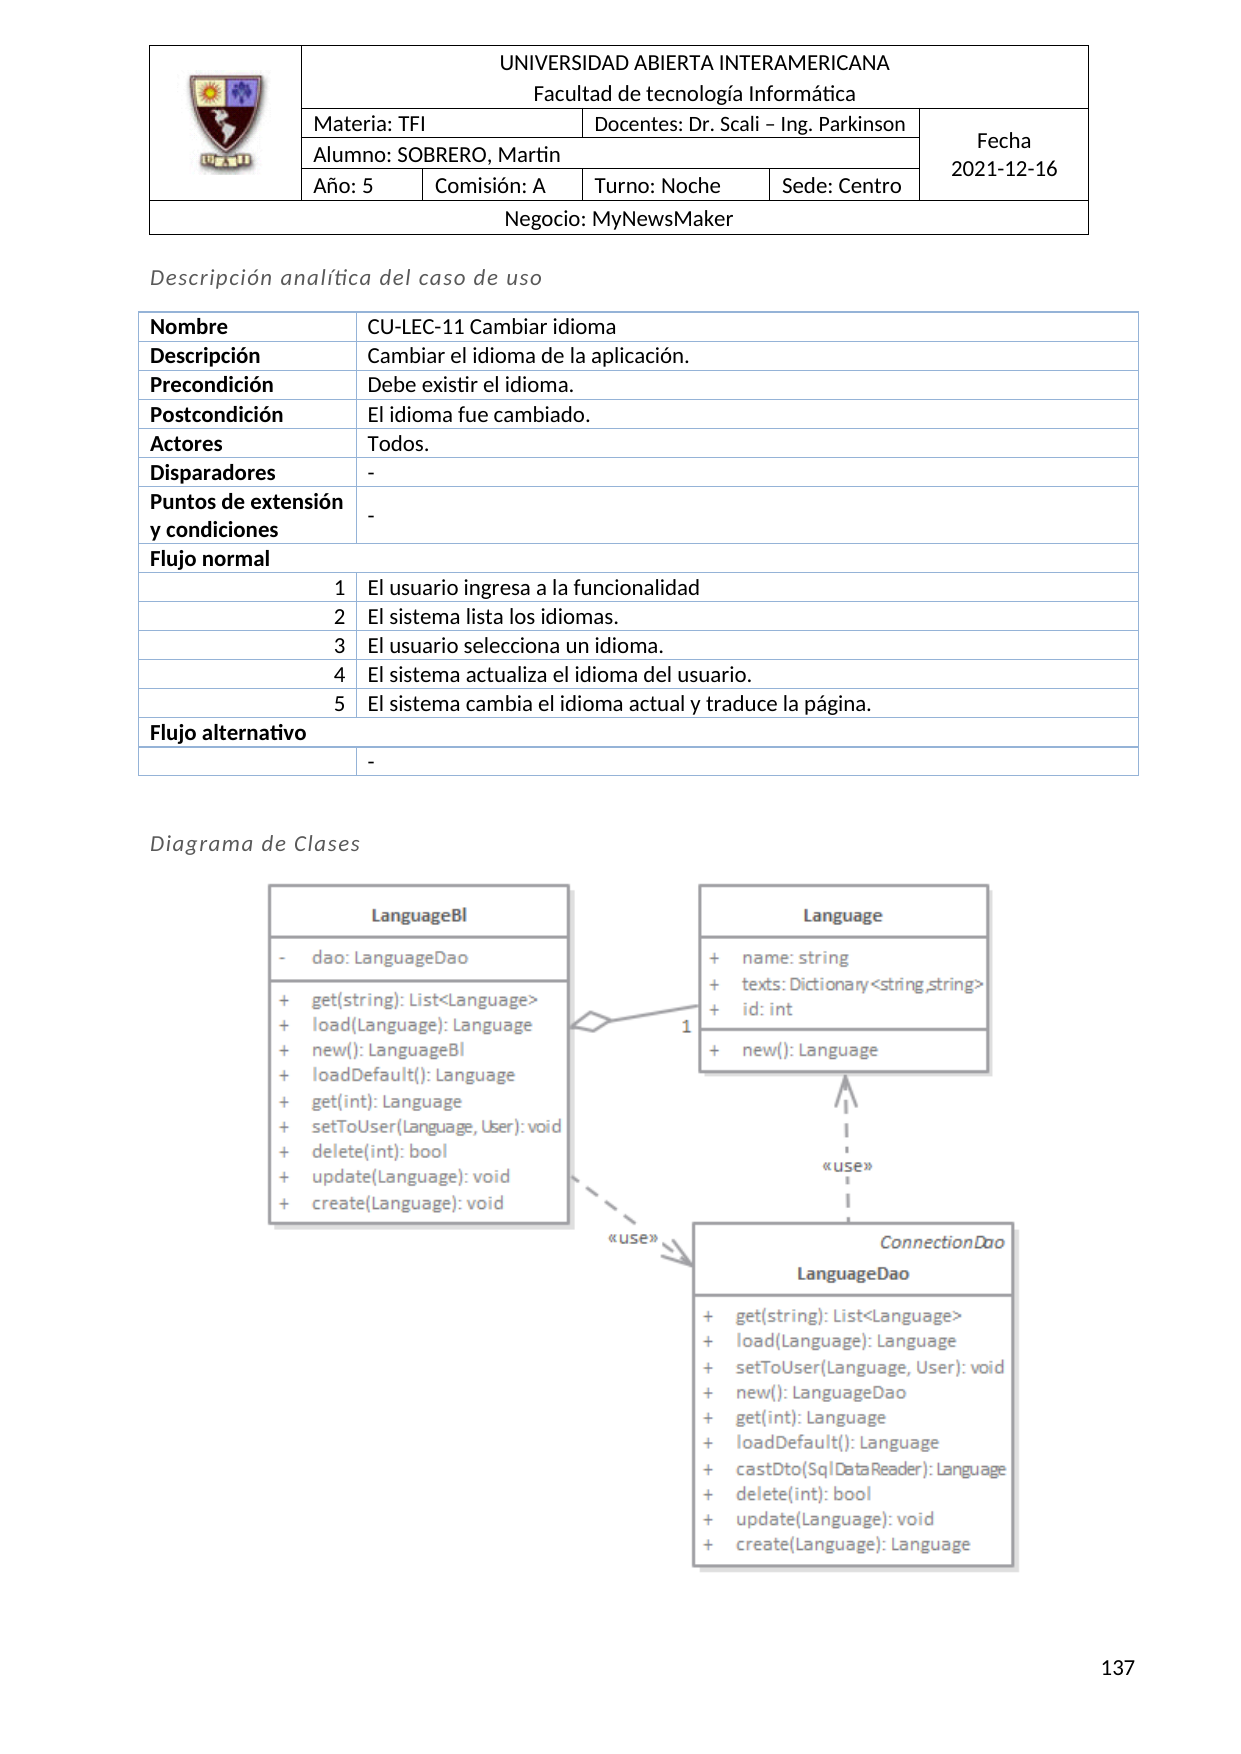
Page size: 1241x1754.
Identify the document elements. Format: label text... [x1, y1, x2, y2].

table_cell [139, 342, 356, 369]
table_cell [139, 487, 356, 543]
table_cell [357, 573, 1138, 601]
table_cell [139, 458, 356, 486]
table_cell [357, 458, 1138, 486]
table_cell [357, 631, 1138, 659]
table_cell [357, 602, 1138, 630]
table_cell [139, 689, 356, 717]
picture [175, 67, 276, 180]
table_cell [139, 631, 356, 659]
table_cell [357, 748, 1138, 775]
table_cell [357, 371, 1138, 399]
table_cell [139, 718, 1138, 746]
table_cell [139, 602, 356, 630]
picture [262, 878, 1024, 1574]
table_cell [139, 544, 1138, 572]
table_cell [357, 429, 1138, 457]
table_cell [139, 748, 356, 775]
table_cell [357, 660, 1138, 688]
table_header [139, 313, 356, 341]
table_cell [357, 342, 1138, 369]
subtitle Descripción analítica del caso de uso [150, 263, 1135, 291]
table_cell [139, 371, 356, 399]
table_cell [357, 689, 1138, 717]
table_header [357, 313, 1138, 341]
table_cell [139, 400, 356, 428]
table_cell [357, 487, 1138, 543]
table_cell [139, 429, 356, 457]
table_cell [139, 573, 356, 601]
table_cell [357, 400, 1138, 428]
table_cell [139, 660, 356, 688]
subtitle Diagrama de Clases [150, 829, 1135, 857]
